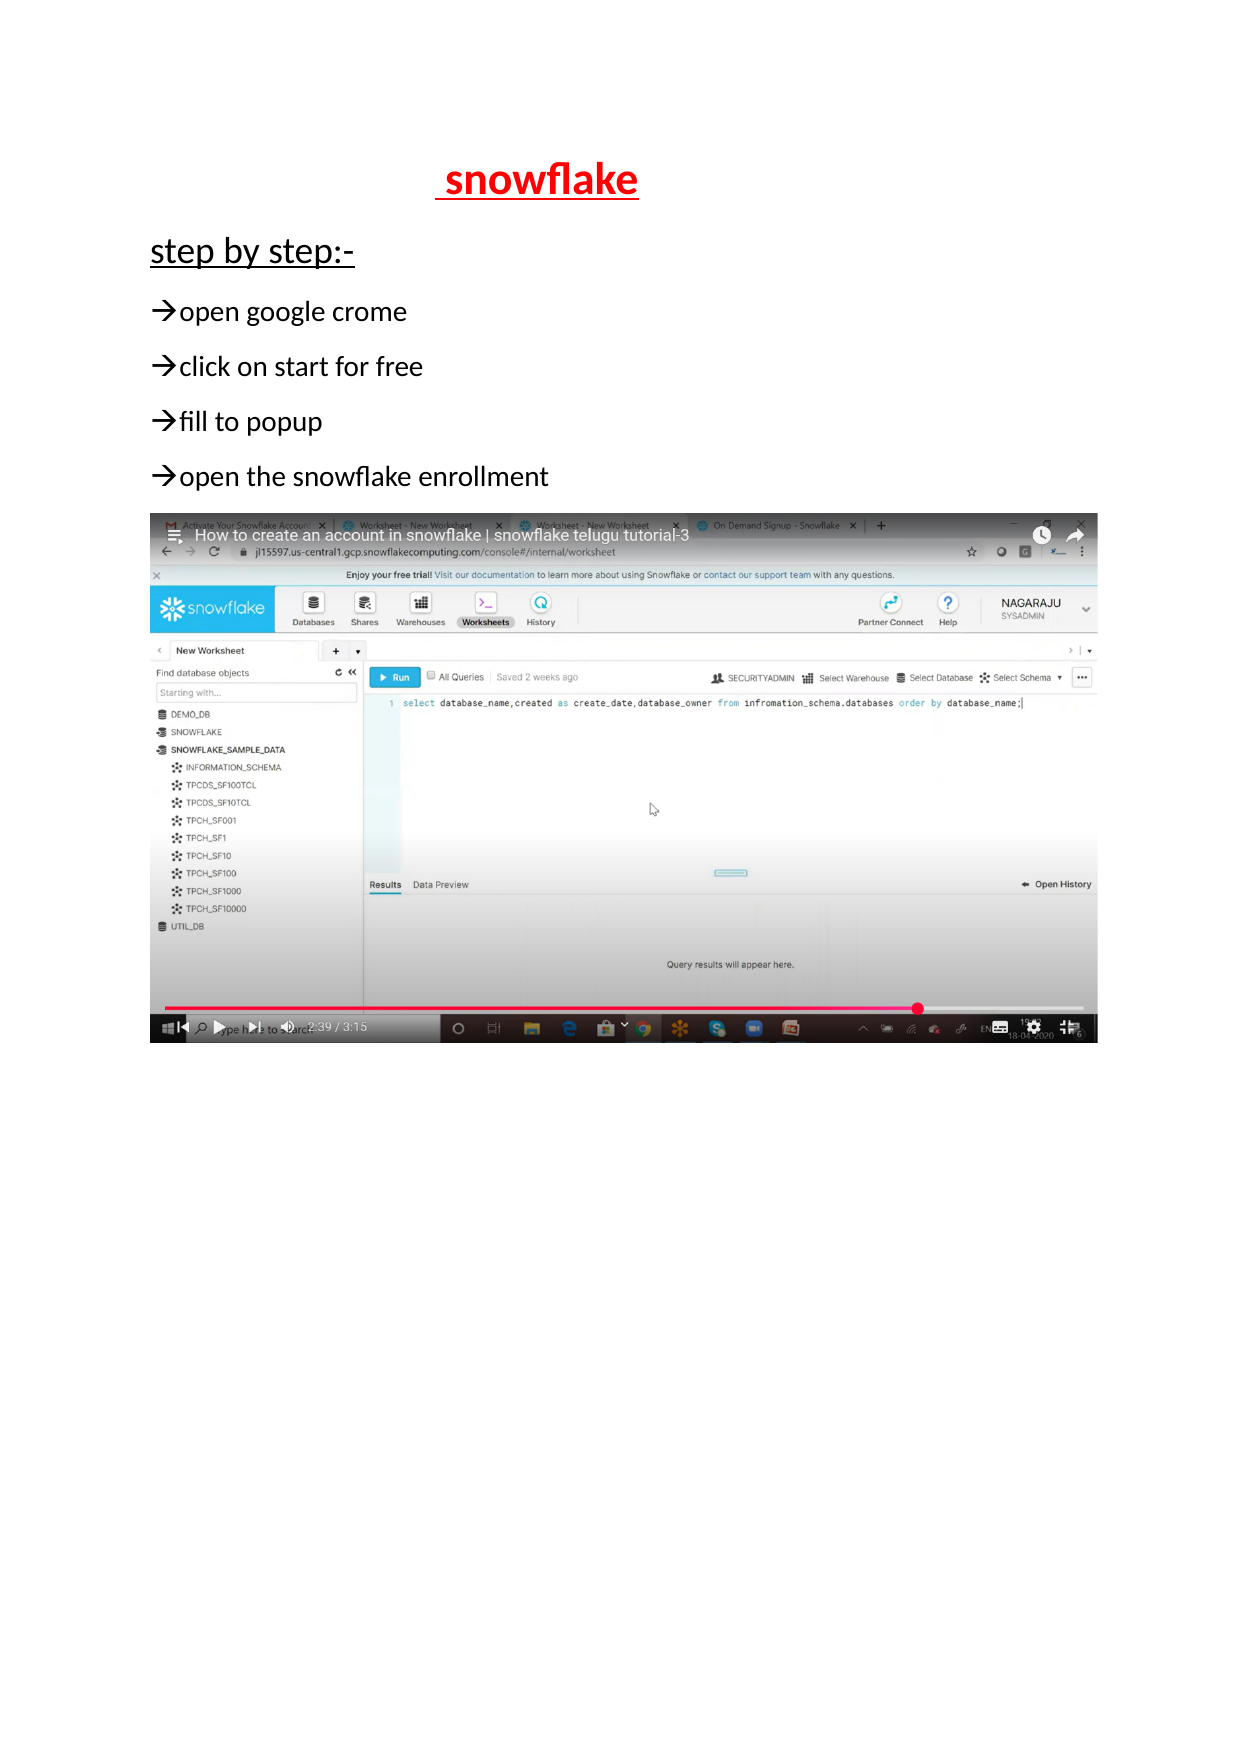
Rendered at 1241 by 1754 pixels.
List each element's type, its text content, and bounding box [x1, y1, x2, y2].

text click on start for free [150, 348, 1090, 384]
text snowflake [150, 150, 1090, 206]
text open google crome [150, 293, 1090, 329]
picture [150, 513, 1098, 1043]
text open the snowflake enrollment [150, 458, 1090, 494]
text fill to popup [150, 403, 1090, 439]
text step by step:- [150, 227, 1090, 273]
